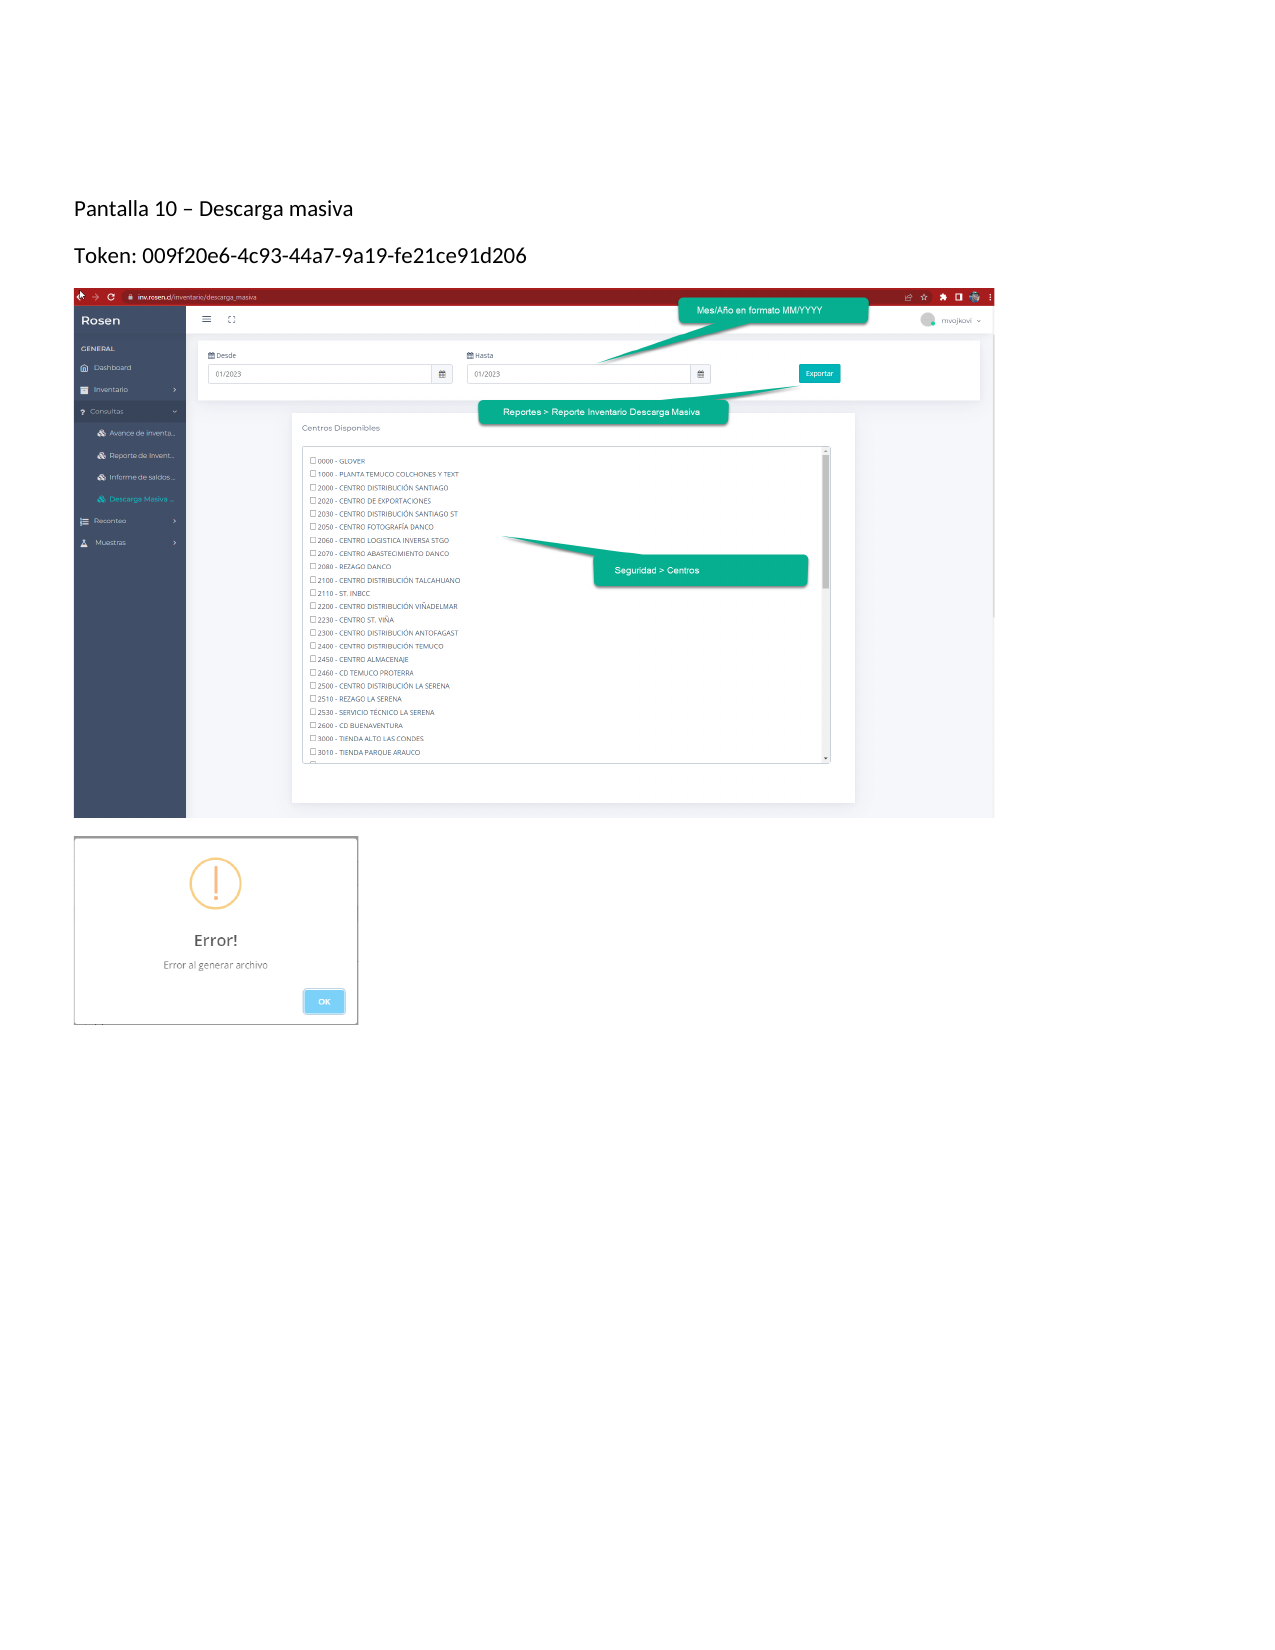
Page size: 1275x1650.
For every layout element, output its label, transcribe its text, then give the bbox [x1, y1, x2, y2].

text Token: 009f20e6-4c93-44a7-9a19-fe21ce91d206 [74, 241, 1098, 269]
text Pantalla 10 – Descarga masiva [74, 194, 1098, 222]
picture [73, 836, 359, 1025]
picture [73, 288, 995, 818]
